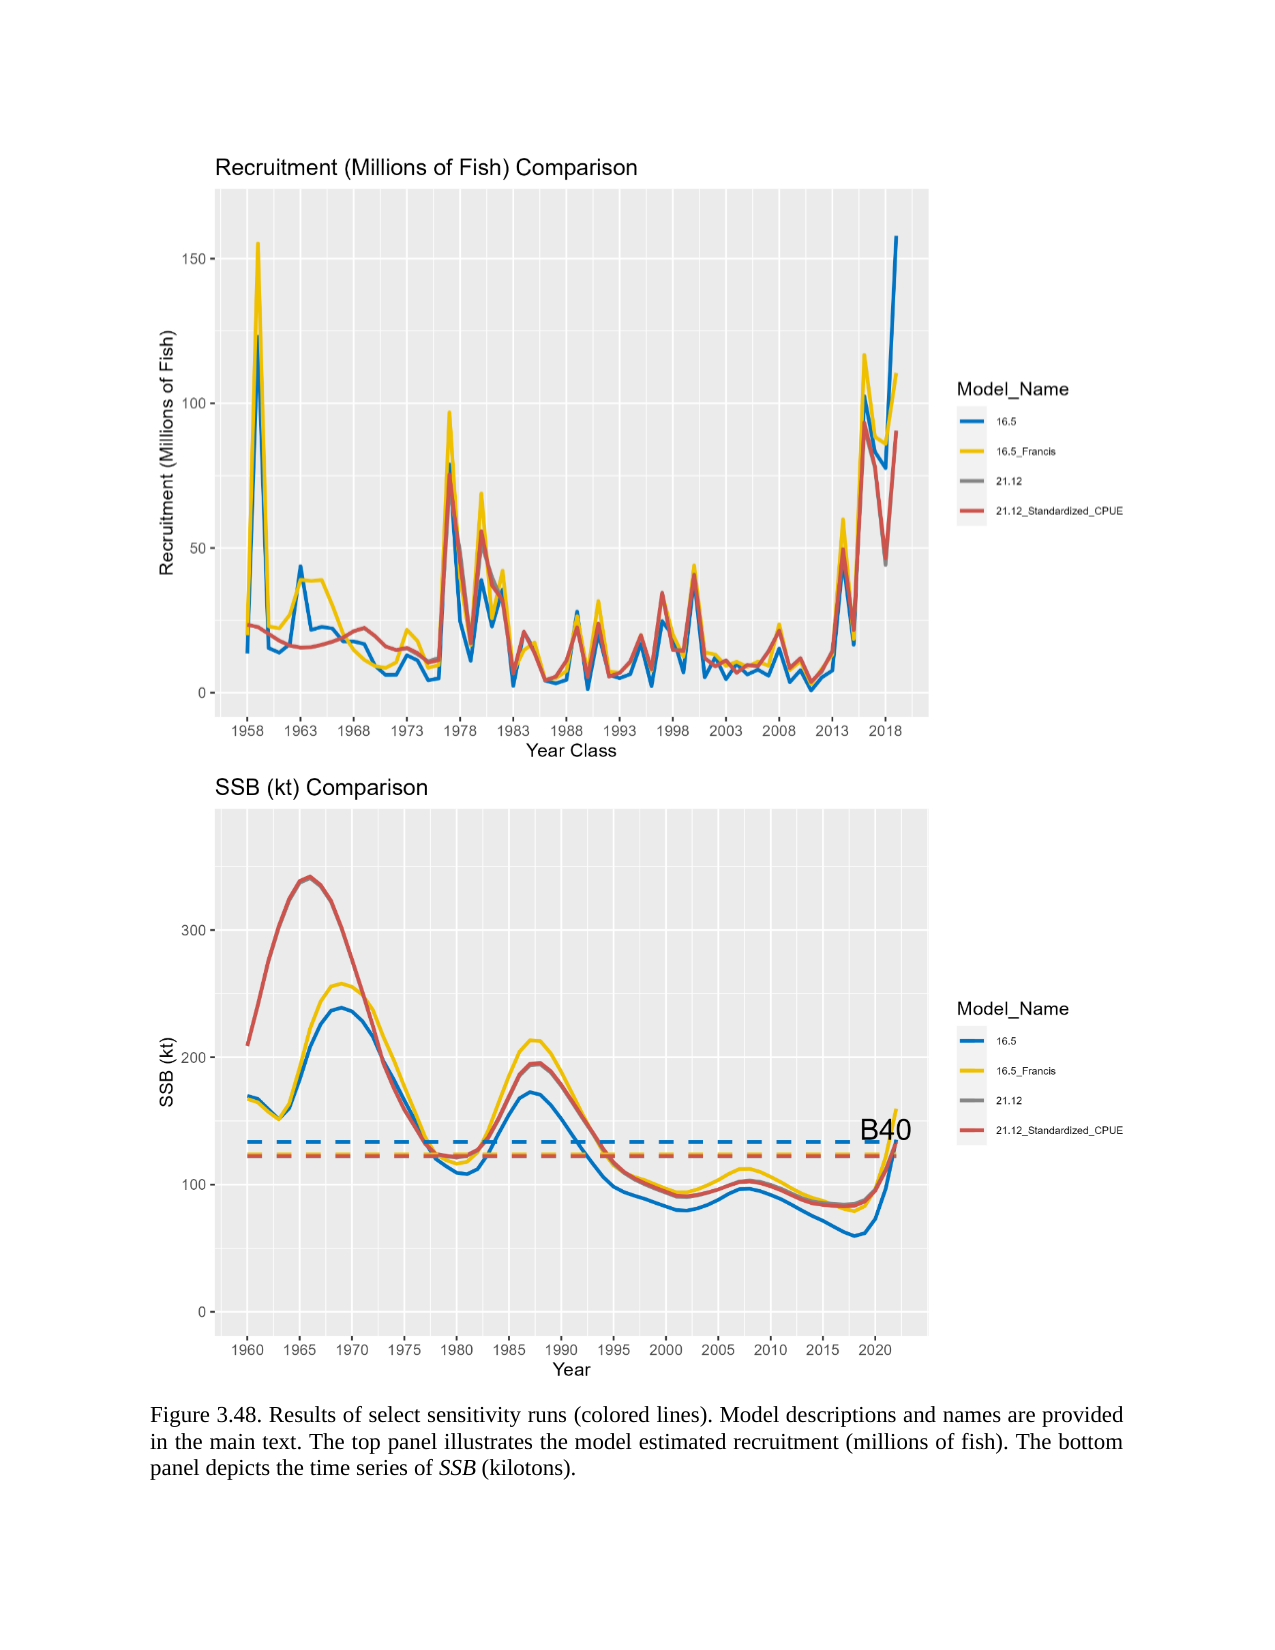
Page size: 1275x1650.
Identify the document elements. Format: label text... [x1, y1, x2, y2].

picture [150, 150, 1142, 1389]
text Figure 3.48. Results of select sensitivity runs (colored lines). Model descriptions and names are provided in the main text. The top panel illustrates the model estimated recruitment (millions of fish). The bottom panel depicts the time series of SSB (kilotons). [150, 1401, 1125, 1480]
